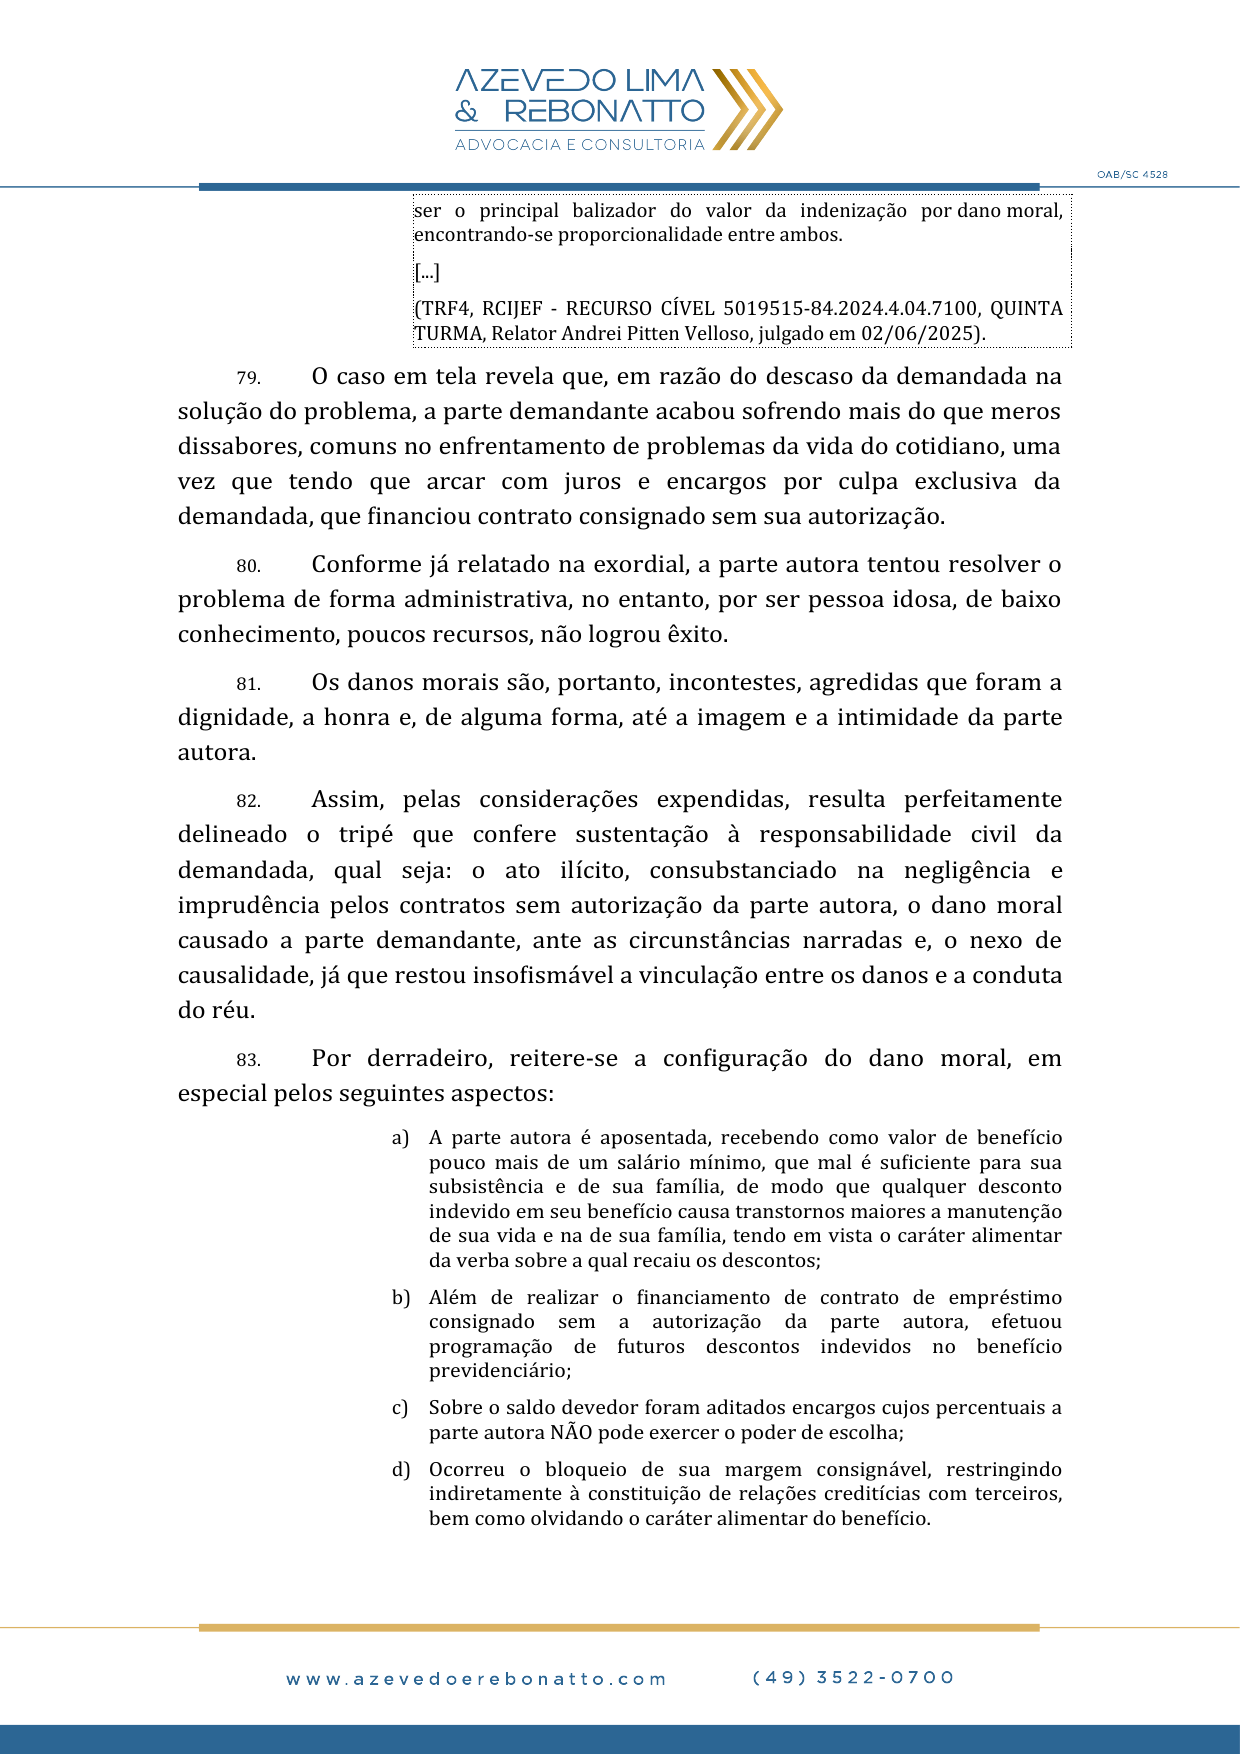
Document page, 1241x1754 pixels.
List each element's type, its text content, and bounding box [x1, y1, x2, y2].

text [...] [412, 256, 1072, 283]
list Conforme já relatado na exordial, a parte autora tentou resolver o problema de forma administrativa, no entanto, por ser pessoa idosa, de baixo conhecimento, poucos recursos, não logrou êxito. [177, 548, 1063, 648]
list A parte autora é aposentada, recebendo como valor de benefício pouco mais de um salário mínimo, que mal é suficiente para sua subsistência e de sua família, de modo que qualquer desconto indevido em seu benefício causa transtornos maiores a manutenção de sua vida e na de sua família, tendo em vista o caráter alimentar da verba sobre a qual recaiu os descontos; [392, 1125, 1063, 1272]
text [412, 194, 1072, 246]
picture [0, 0, 1240, 1754]
list Ocorreu o bloqueio de sua margem consignável, restringindo indiretamente à constituição de relações creditícias com terceiros, bem como olvidando o caráter alimentar do benefício. [392, 1456, 1063, 1530]
list O caso em tela revela que, em razão do descaso da demandada na solução do problema, a parte demandante acabou sofrendo mais do que meros dissabores, comuns no enfrentamento de problemas da vida do cotidiano, uma vez que tendo que arcar com juros e encargos por culpa exclusiva da demandada, que financiou contrato consignado sem sua autorização. [177, 360, 1063, 530]
list Os danos morais são, portanto, incontestes, agredidas que foram a dignidade, a honra e, de alguma forma, até a imagem e a intimidade da parte autora. [177, 666, 1063, 766]
list Por derradeiro, reitere-se a configuração do dano moral, em especial pelos seguintes aspectos: [177, 1042, 1063, 1107]
list Assim, pelas considerações expendidas, resulta perfeitamente delineado o tripé que confere sustentação à responsabilidade civil da demandada, qual seja: o ato ilícito, consubstanciado na negligência e imprudência pelos contratos sem autorização da parte autora, o dano moral causado a parte demandante, ante as circunstâncias narradas e, o nexo de causalidade, já que restou insofismável a vinculação entre os danos e a conduta do réu. [177, 784, 1063, 1024]
text (TRF4, RCIJEF - RECURSO CÍVEL 5019515-84.2024.4.04.7100, QUINTA TURMA, Relator Andrei Pitten Velloso, julgado em 02/06/2025). [412, 293, 1072, 348]
list Sobre o saldo devedor foram aditados encargos cujos percentuais a parte autora NÃO pode exercer o poder de escolha; [392, 1395, 1063, 1444]
list Além de realizar o financiamento de contrato de empréstimo consignado sem a autorização da parte autora, efetuou programação de futuros descontos indevidos no benefício previdenciário; [392, 1284, 1063, 1382]
